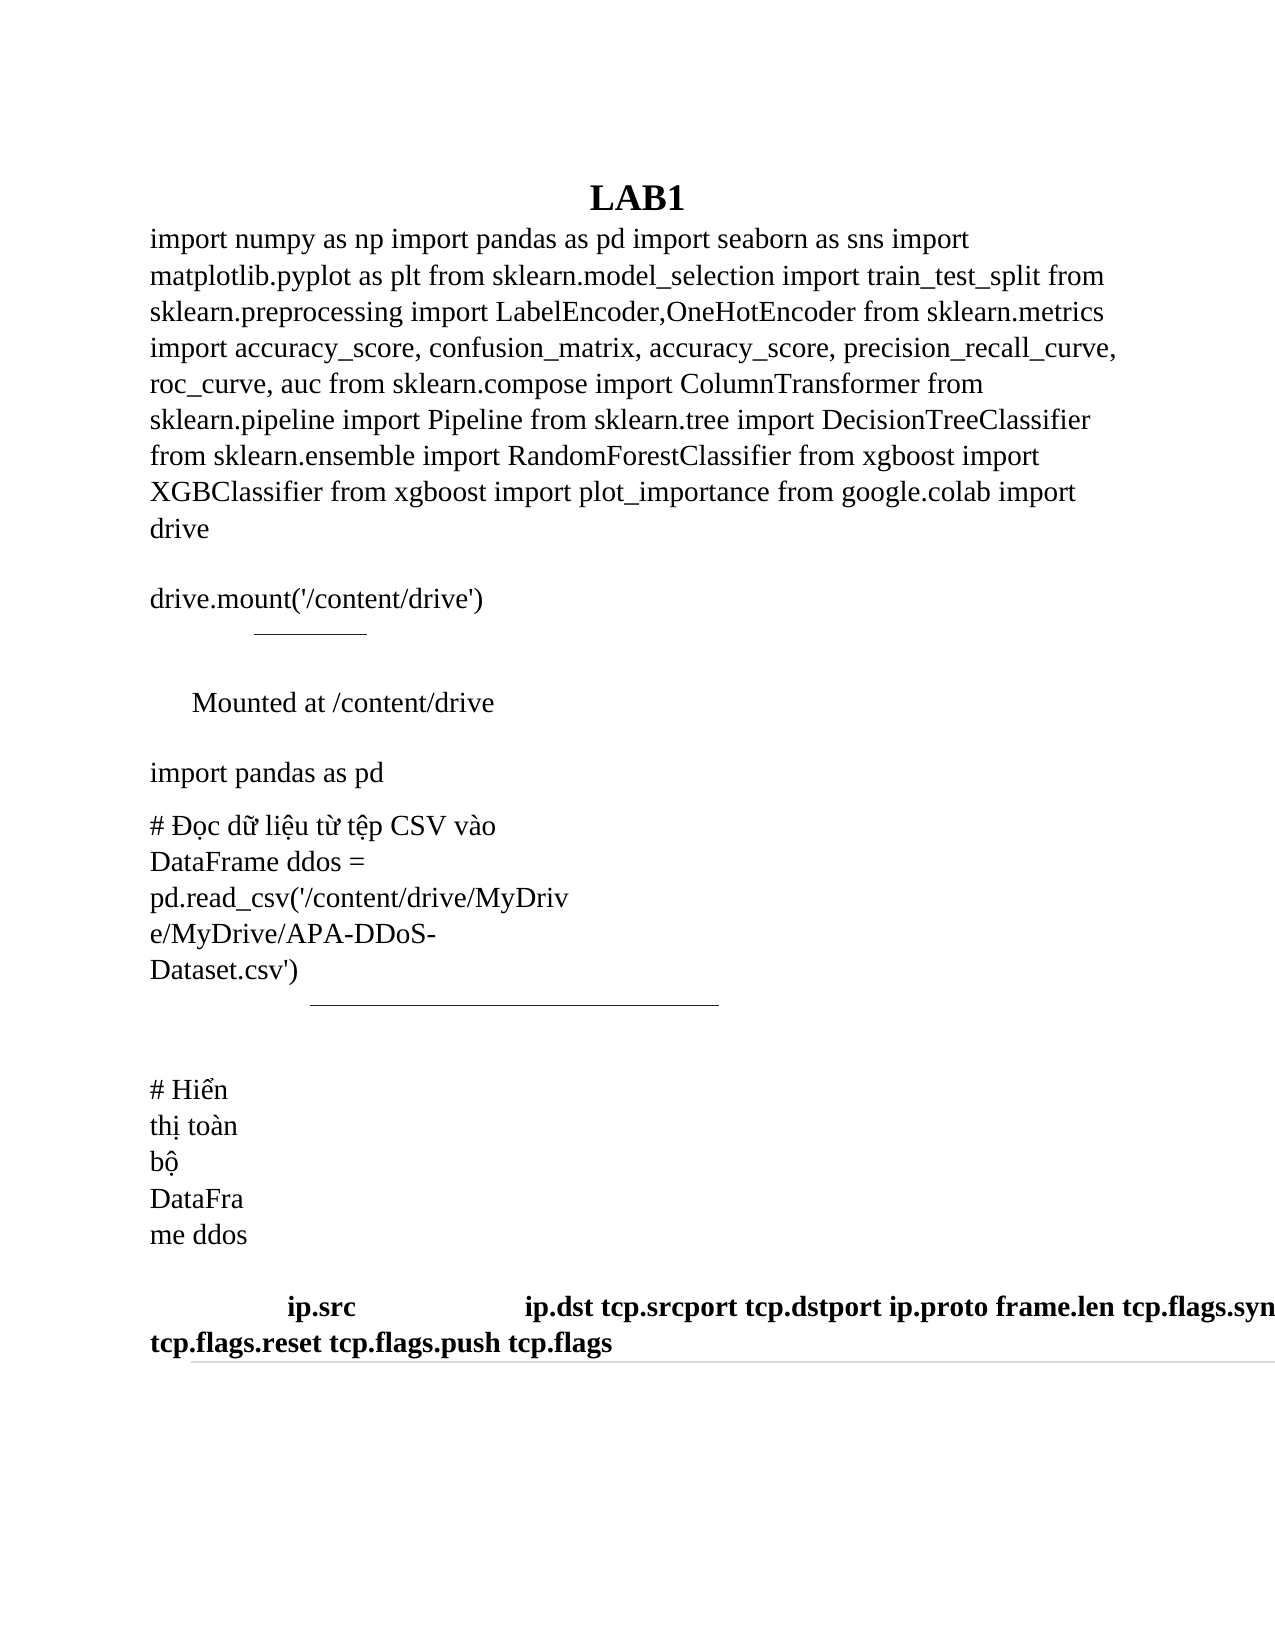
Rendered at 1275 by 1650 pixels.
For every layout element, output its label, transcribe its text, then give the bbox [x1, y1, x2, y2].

text # Đọc dữ liệu từ tệp CSV vào DataFrame ddos = pd.read_csv('/content/drive/MyDrive/MyDrive/APA-DDoS-Dataset.csv') [149, 808, 577, 986]
text drive.mount('/content/drive') [149, 581, 1116, 614]
text import pandas as pd [149, 755, 1116, 788]
text # Hiển thị toàn bộ DataFrame ddos [149, 1072, 248, 1250]
subtitle LAB1 [150, 175, 1125, 218]
text Mounted at /content/drive [192, 685, 1116, 719]
text import numpy as np import pandas as pd import seaborn as sns import matplotlib.pyplot as plt from sklearn.model_selection import train_test_split from sklearn.preprocessing import LabelEncoder,OneHotEncoder from sklearn.metrics import accuracy_score, confusion_matrix, accuracy_score, precision_recall_curve, roc_curve, auc from sklearn.compose import ColumnTransformer from sklearn.pipeline import Pipeline from sklearn.tree import DecisionTreeClassifier from sklearn.ensemble import RandomForestClassifier from xgboost import XGBClassifier from xgboost import plot_importance from google.colab import drive [149, 222, 1125, 544]
text ip.src ip.dst tcp.srcport tcp.dstport ip.proto frame.len tcp.flags.syn tcp.flags.reset tcp.flags.push tcp.flags [150, 1289, 1125, 1359]
